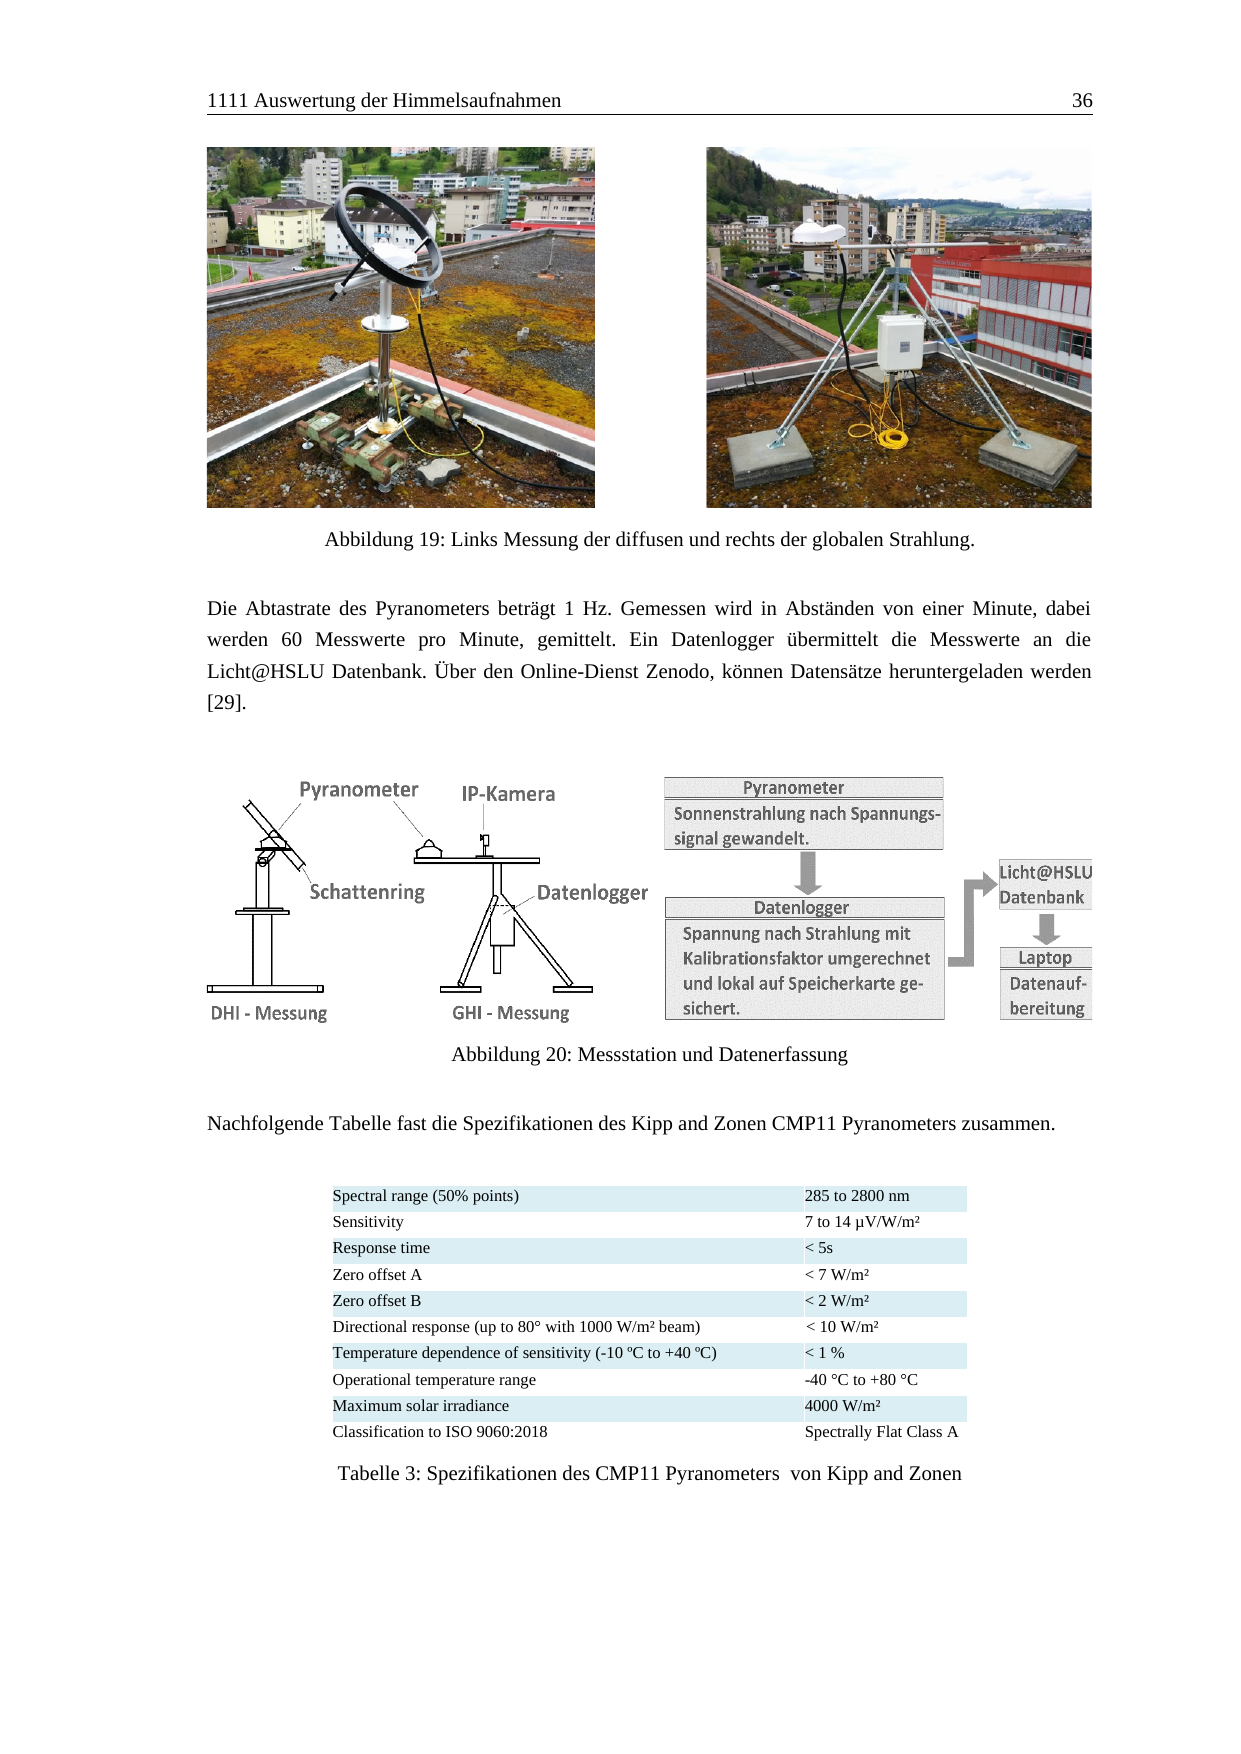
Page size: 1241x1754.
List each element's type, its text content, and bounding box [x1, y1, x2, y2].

picture [206, 777, 1093, 1023]
table_cell 7 to 14 µV/W/m² [805, 1212, 967, 1238]
picture [206, 147, 1092, 508]
text Tabelle 3: Spezifikationen des CMP11 Pyranometers von Kipp and Zonen [207, 1461, 1093, 1485]
table_cell < 1 % [805, 1343, 967, 1369]
table_cell Zero offset A [333, 1264, 804, 1291]
table_cell Zero offset B [333, 1291, 804, 1317]
table_cell [805, 1317, 967, 1343]
table_cell Operational temperature range [333, 1369, 804, 1396]
table_cell -40 °C to +80 °C [805, 1369, 967, 1396]
table_cell Sensitivity [333, 1212, 804, 1238]
table_cell < 7 W/m² [805, 1264, 967, 1291]
text Abbildung 19: Links Messung der diffusen und rechts der globalen Strahlung. [207, 527, 1093, 551]
table_cell 4000 W/m² [805, 1396, 967, 1422]
text Nachfolgende Tabelle fast die Spezifikationen des Kipp and Zonen CMP11 Pyranometers zusammen. [207, 1111, 1093, 1135]
table_header Spectral range (50% points) [333, 1186, 804, 1212]
table_cell < 2 W/m² [805, 1291, 967, 1317]
table_cell Directional response (up to 80° with 1000 W/m² beam) [333, 1317, 804, 1343]
table_cell Response time [333, 1238, 804, 1264]
table_cell Classification to ISO 9060:2018 [333, 1422, 804, 1448]
text Abbildung 20: Messstation und Datenerfassung [207, 1042, 1093, 1066]
table_cell Maximum solar irradiance [333, 1396, 804, 1422]
table_cell Temperature dependence of sensitivity (-10 ºC to +40 ºC) [333, 1343, 804, 1369]
table_cell Spectrally Flat Class A [805, 1422, 967, 1448]
table_cell < 5s [805, 1238, 967, 1264]
table_header 285 to 2800 nm [805, 1186, 967, 1212]
text Die Abtastrate des Pyranometers beträgt 1 Hz. Gemessen wird in Abständen von einer Minute, dabei werden 60 Messwerte pro Minute, gemittelt. Ein Datenlogger übermittelt die Messwerte an die Licht@HSLU Datenbank. Über den Online-Dienst Zenodo, können Datensätze heruntergeladen werden [29]. [207, 596, 1093, 714]
